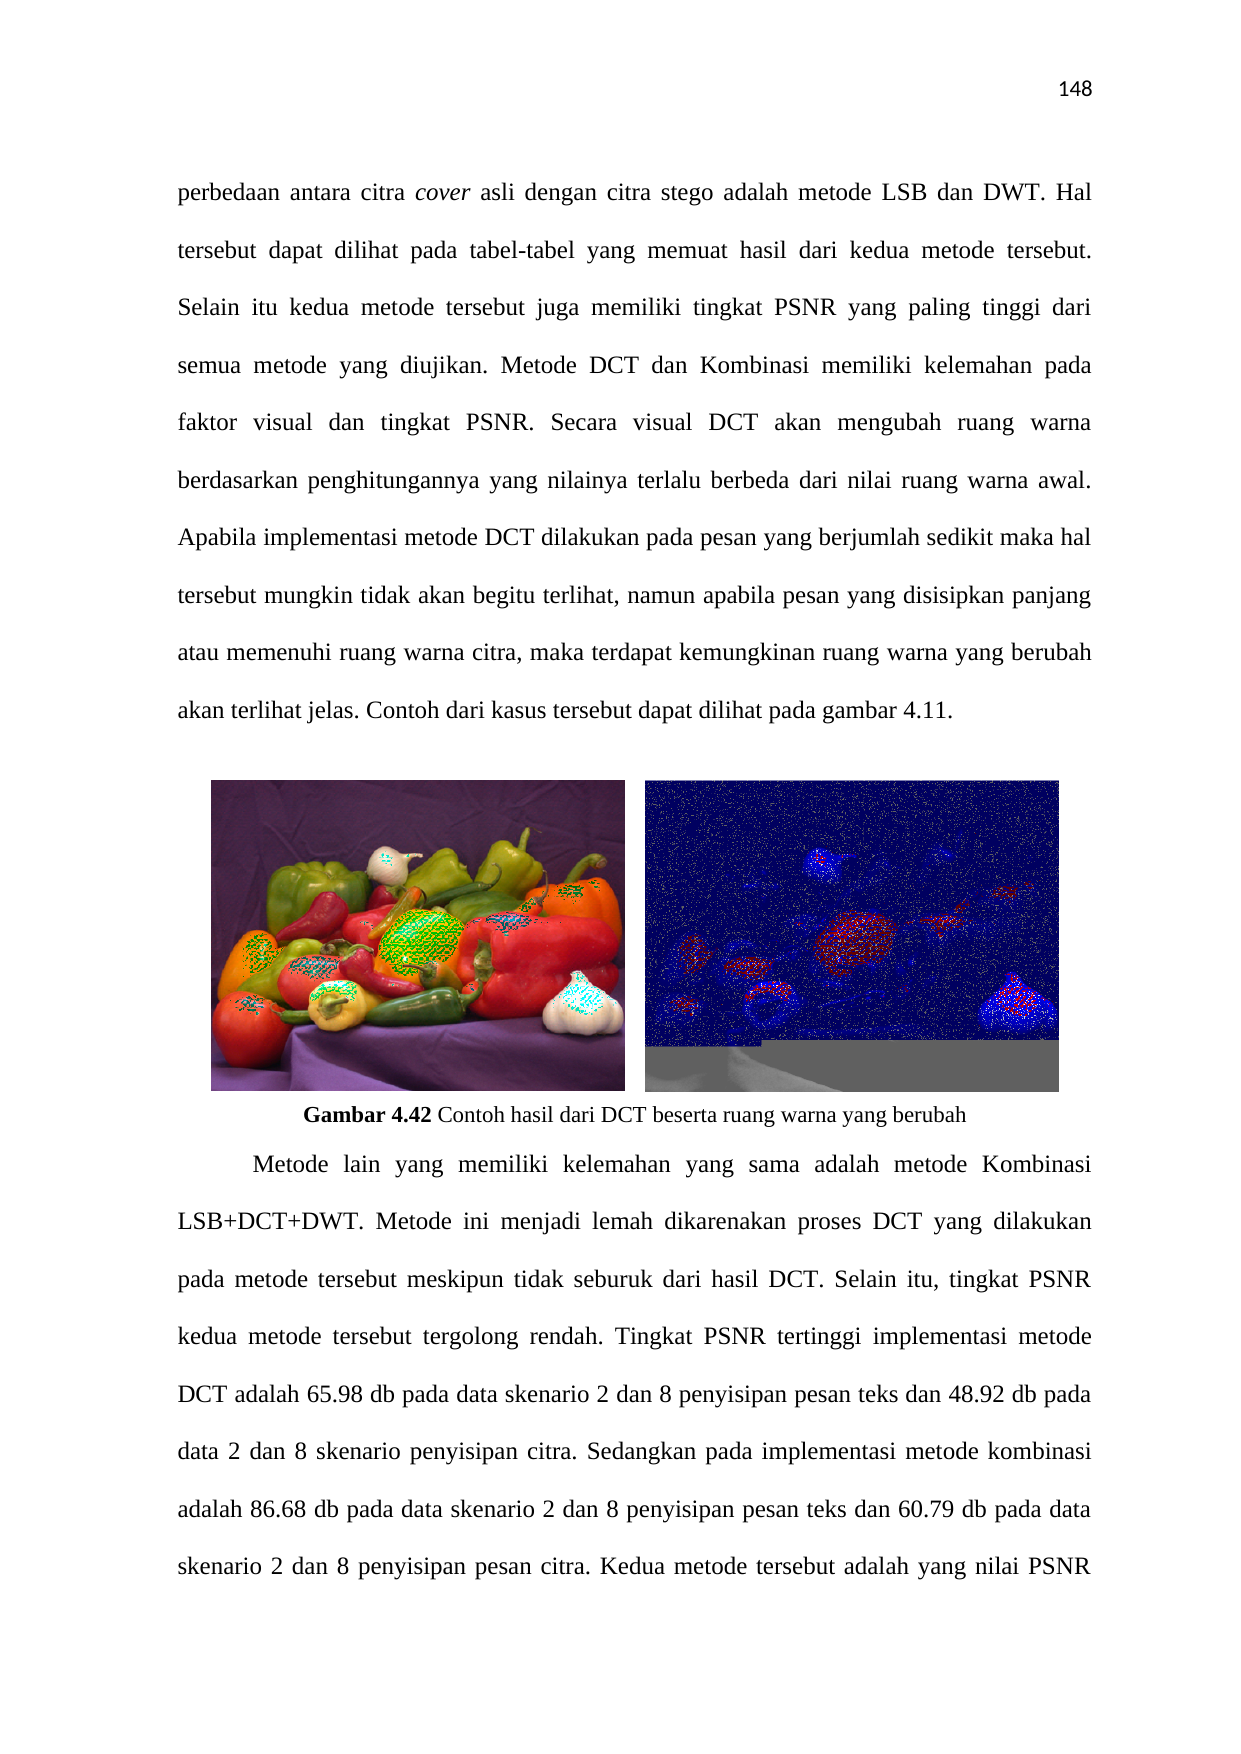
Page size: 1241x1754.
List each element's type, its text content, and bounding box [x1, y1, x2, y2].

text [177, 177, 1092, 723]
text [177, 1149, 1092, 1580]
text Gambar 4.11 Contoh hasil dari DCT beserta ruang warna yang berubah [177, 1102, 1092, 1128]
